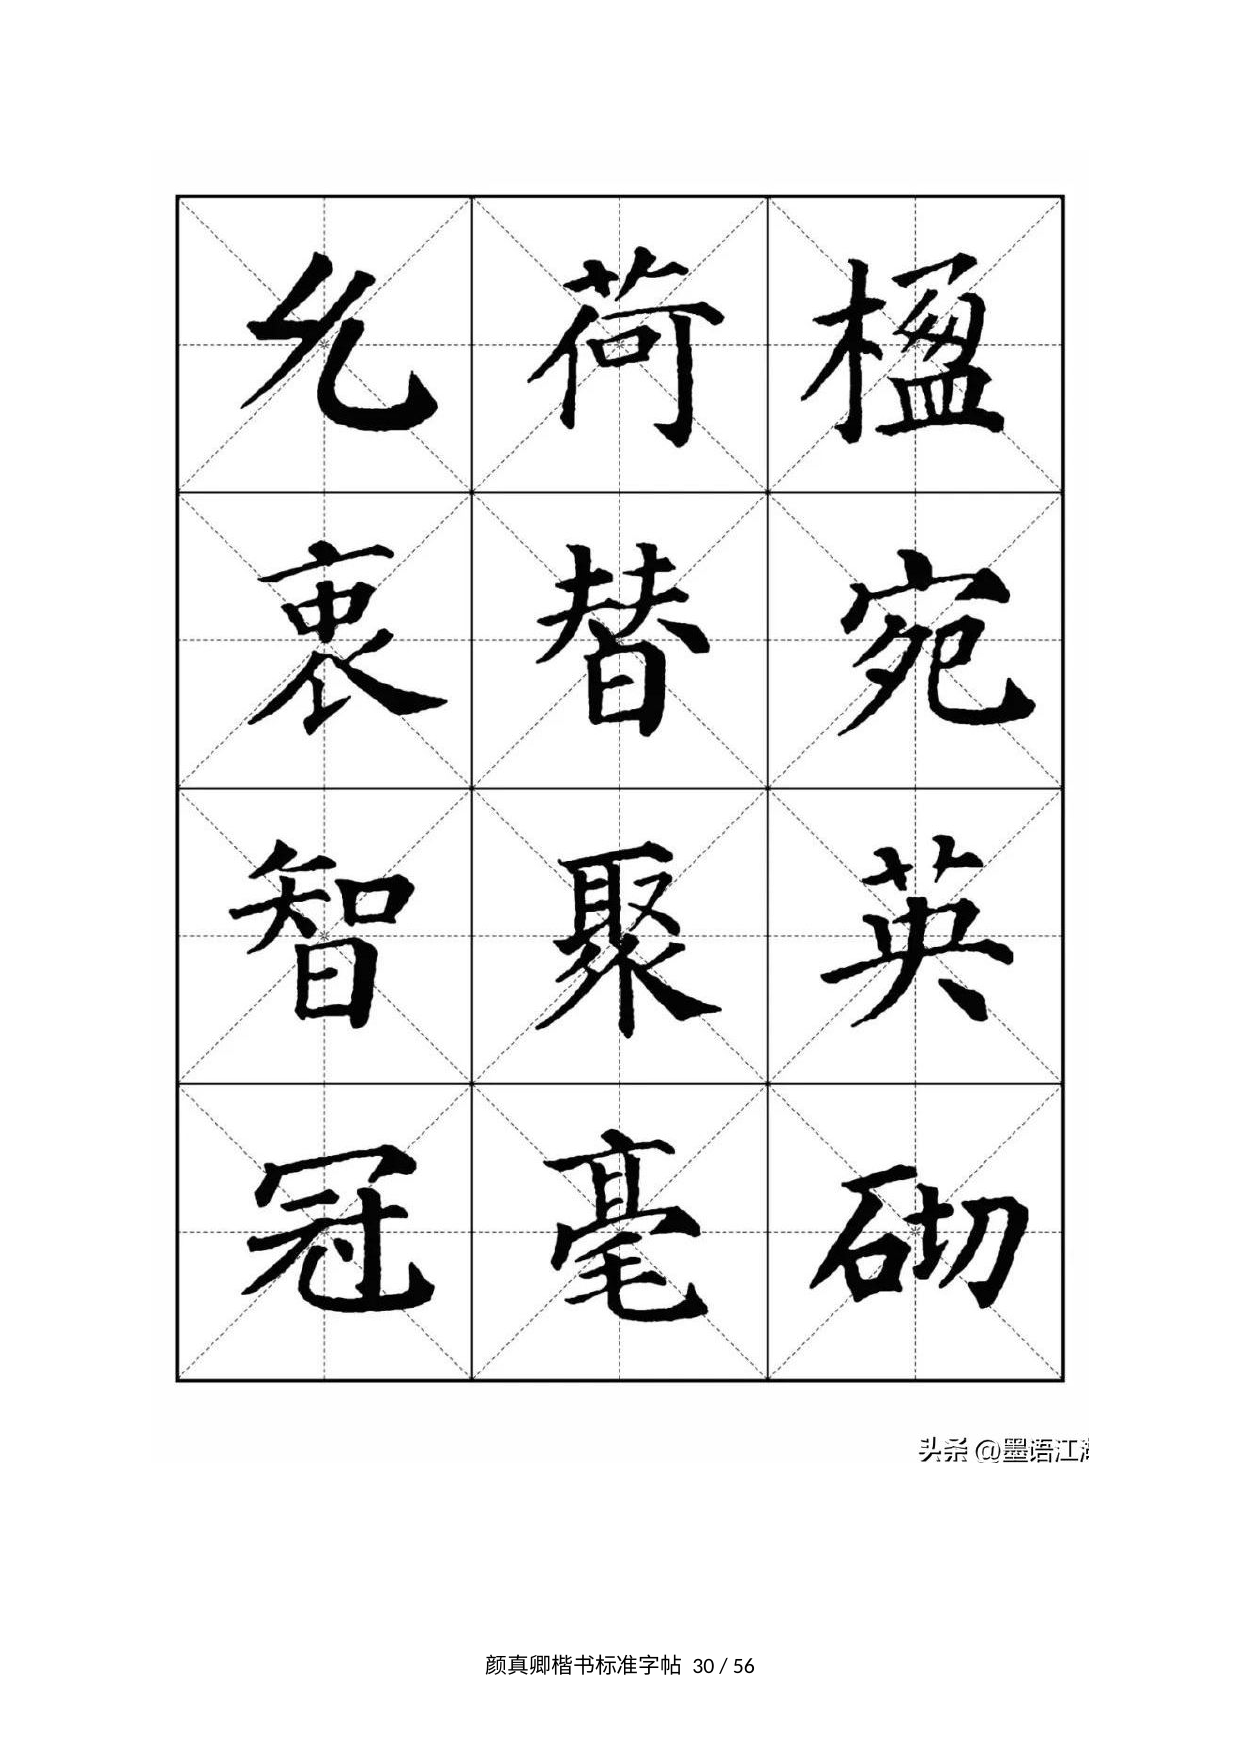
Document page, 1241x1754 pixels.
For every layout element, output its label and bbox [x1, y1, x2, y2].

picture [151, 150, 1089, 1463]
